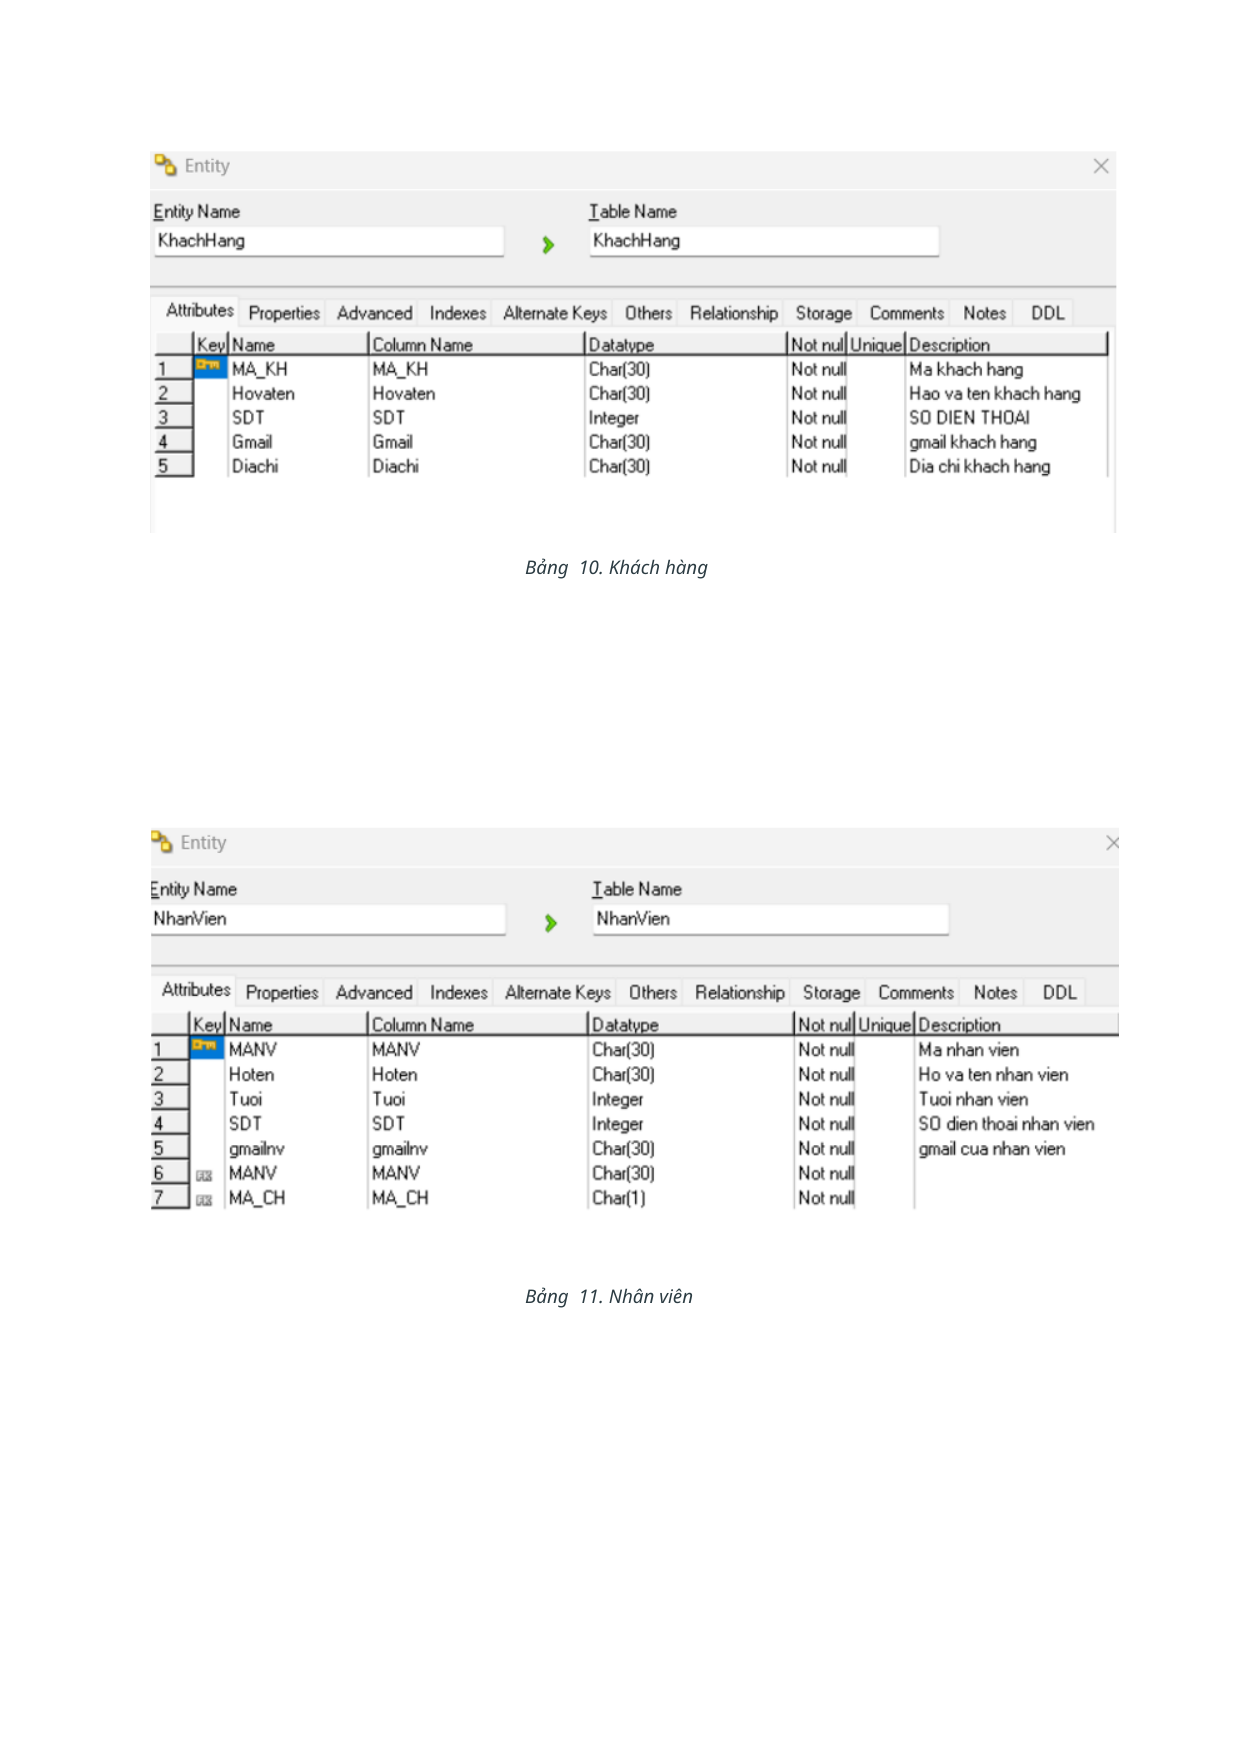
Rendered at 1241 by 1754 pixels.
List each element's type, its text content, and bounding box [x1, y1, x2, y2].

picture [150, 150, 1117, 533]
picture [150, 824, 1119, 1262]
text Bảng 11. Nhân viên [525, 1283, 1090, 1309]
text Bảng 10. Khách hàng [450, 554, 1090, 580]
